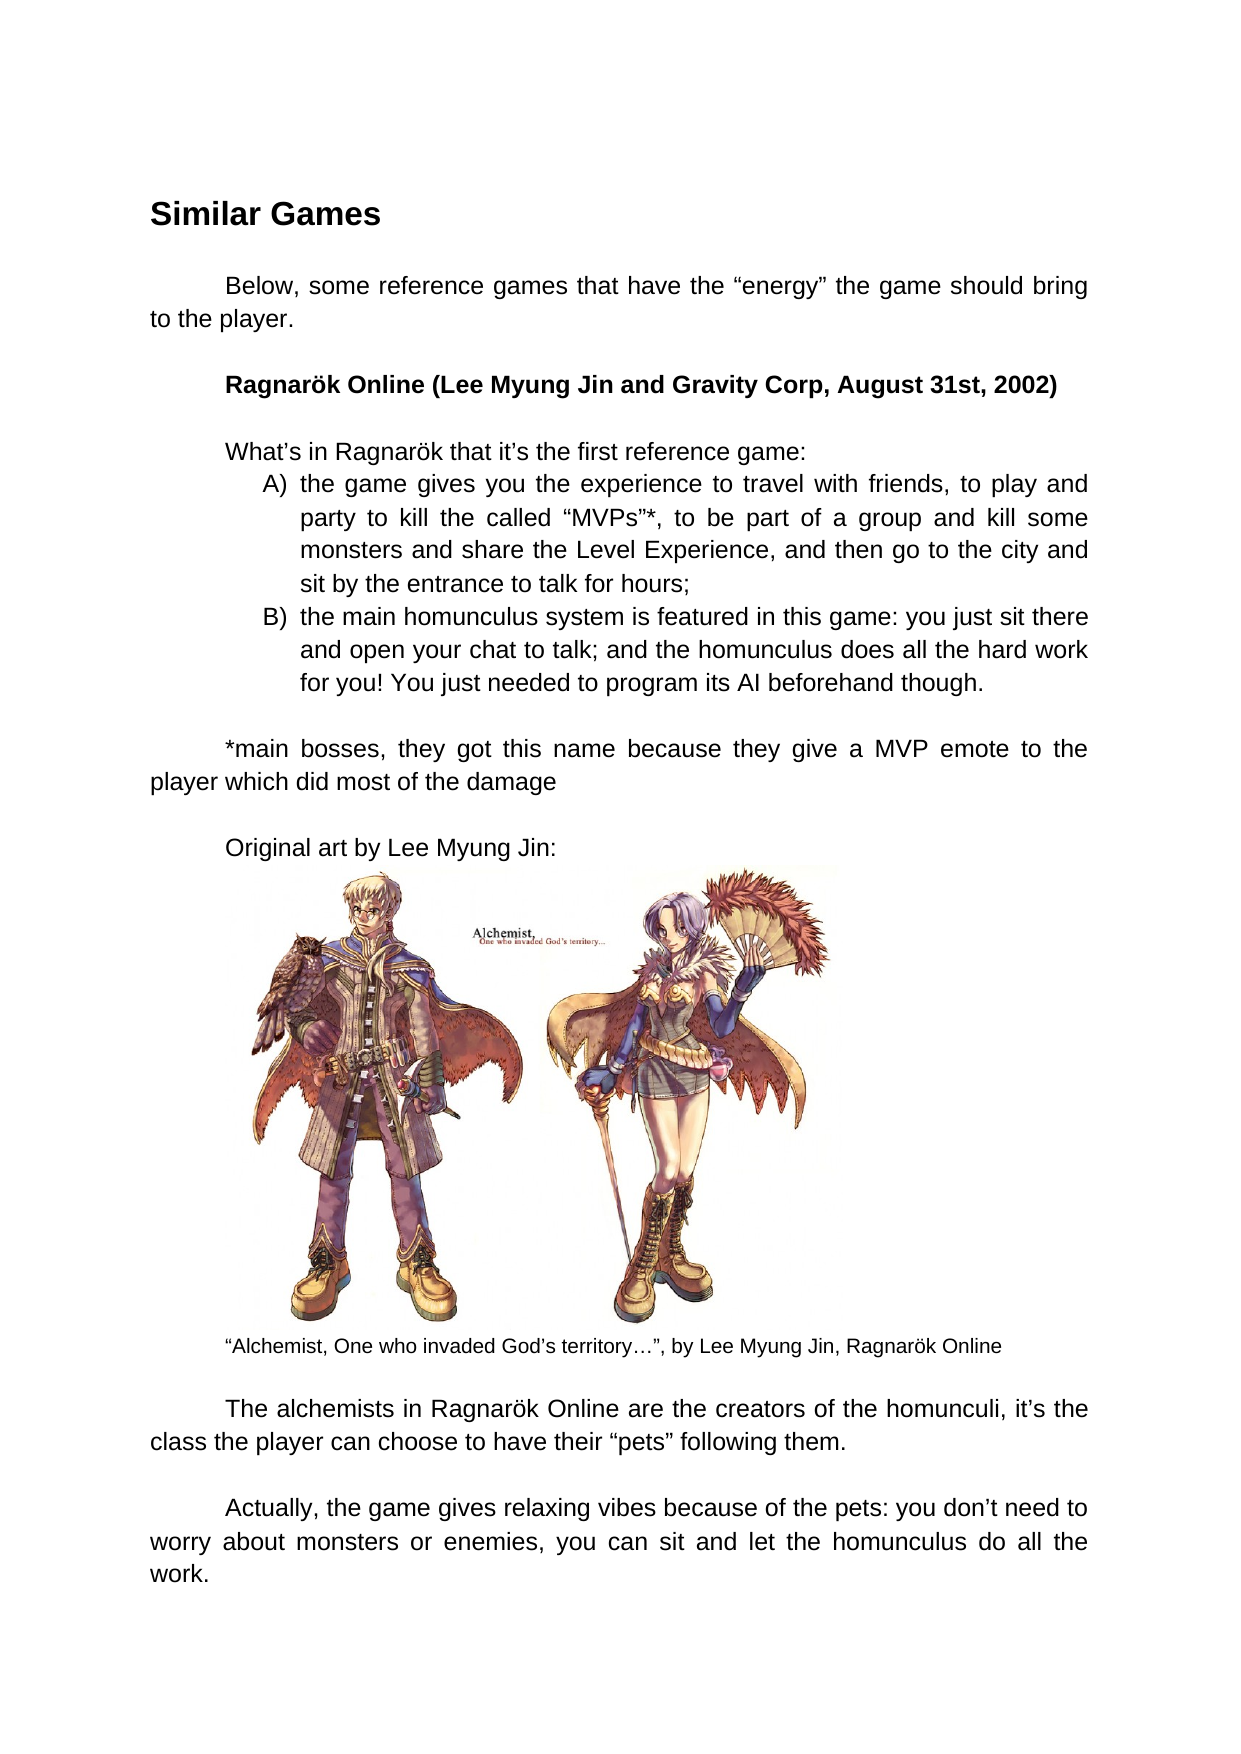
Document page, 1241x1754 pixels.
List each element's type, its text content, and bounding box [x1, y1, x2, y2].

text *main bosses, they got this name because they give a MVP emote to the player which did most of the damage [150, 734, 1090, 795]
list the main homunculus system is featured in this game: you just sit there and open your chat to talk; and the homunculus does all the hard work for you! You just needed to program its AI beforehand though. [262, 602, 1090, 696]
text The alchemists in Ragnarök Online are the creators of the homunculi, it’s the class the player can choose to have their “pets” following them. [150, 1394, 1090, 1456]
list the game gives you the experience to travel with friends, to play and party to kill the called “MVPs”*, to be part of a group and kill some monsters and share the Level Experience, and then go to the city and sit by the entrance to talk for hours; [262, 469, 1090, 597]
text “Alchemist, One who invaded God’s territory…”, by Lee Myung Jin, Ragnarök Online [150, 1334, 1090, 1358]
text Similar Games [150, 194, 1090, 233]
text Ragnarök Online (Lee Myung Jin and Gravity Corp, August 31st, 2002) [150, 370, 1090, 399]
picture [225, 865, 844, 1330]
text What’s in Ragnarök that it’s the first reference game: [150, 436, 1090, 465]
text Below, some reference games that have the “energy” the game should bring to the player. [150, 271, 1090, 333]
text Original art by Lee Myung Jin: [150, 833, 1090, 861]
text Actually, the game gives relaxing vibes because of the pets: you don’t need to worry about monsters or enemies, you can sit and let the homunculus do all the work. [150, 1493, 1090, 1588]
